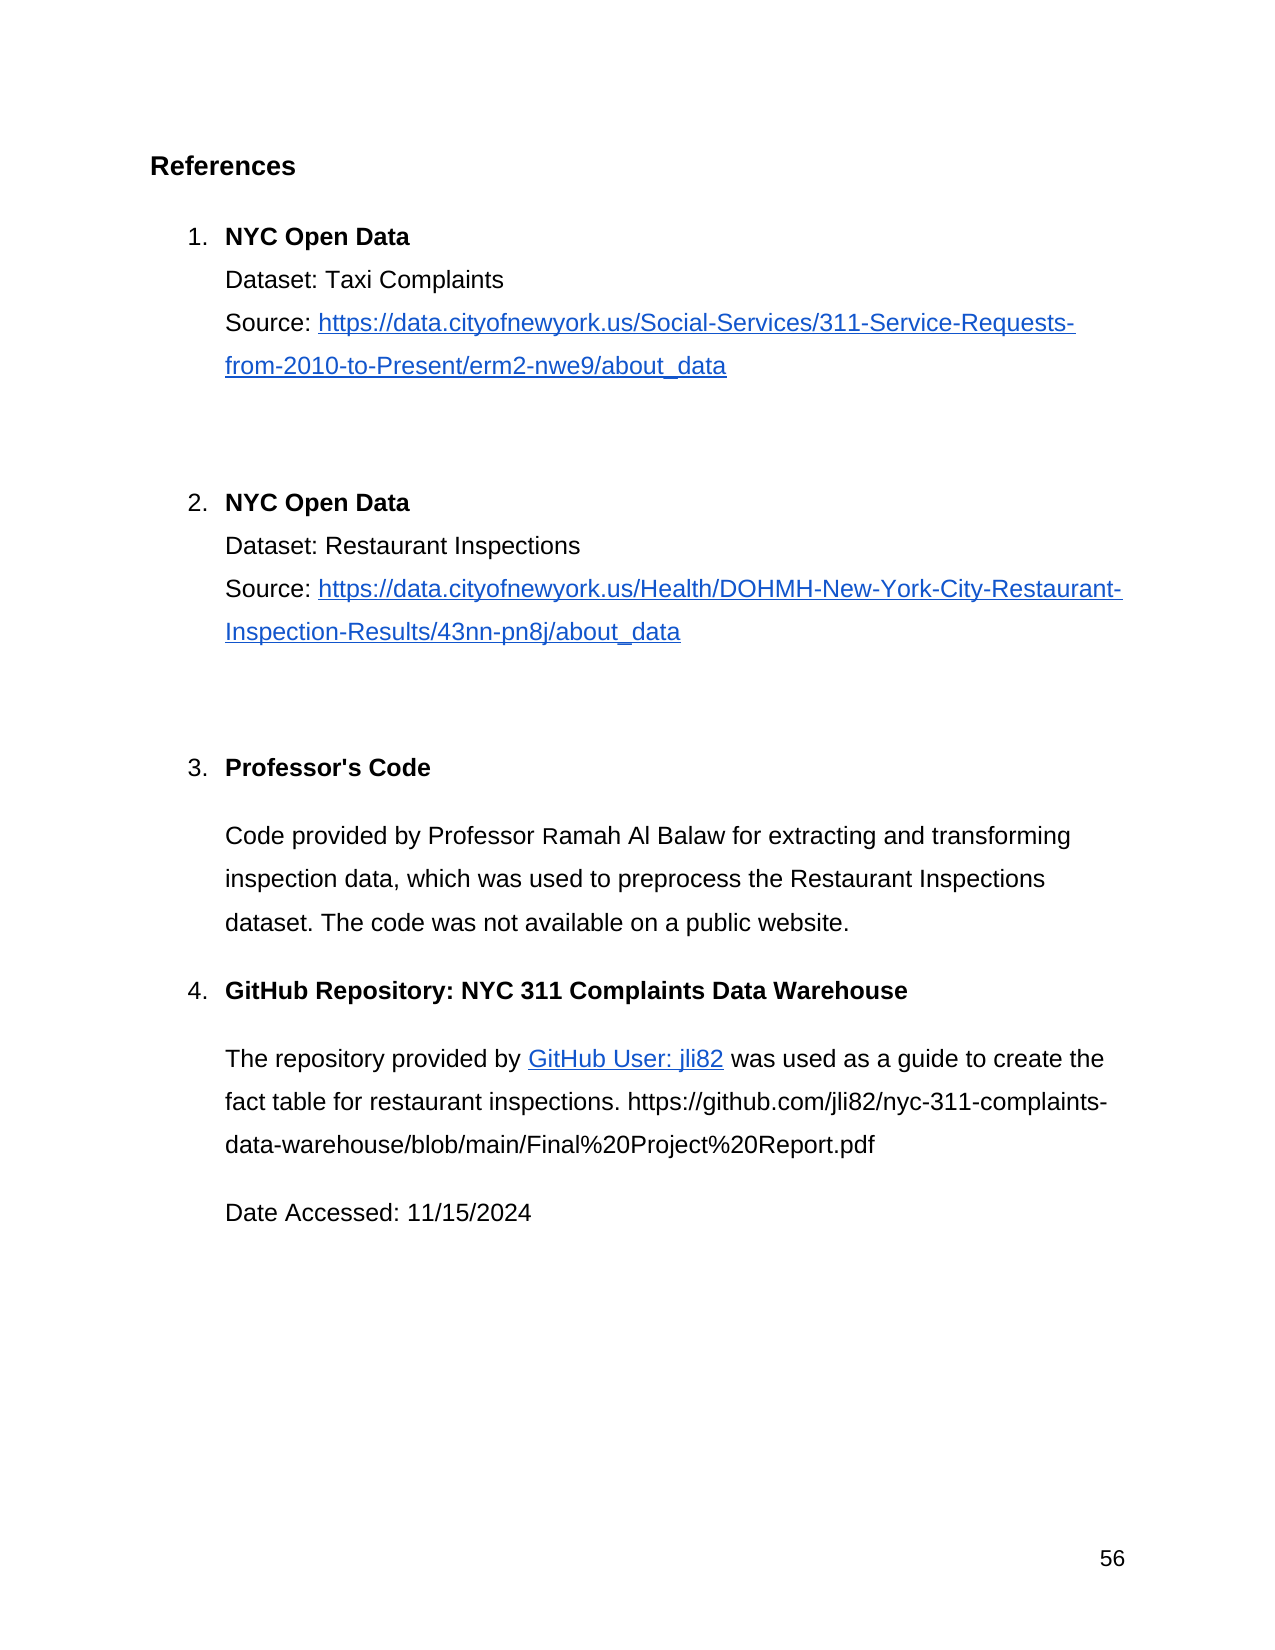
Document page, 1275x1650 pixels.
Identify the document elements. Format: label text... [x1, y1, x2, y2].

subtitle References [150, 150, 1125, 181]
text Date Accessed: 11/15/2024 [225, 1198, 1125, 1227]
list NYC Open Data Dataset: Taxi Complaints Source: https://data.cityofnewyork.us/Social-Services/311-Service-Requests-from-2010-to-Present/erm2-nwe9/about_data [187, 222, 1125, 380]
text The repository provided by GitHub User: jli82 was used as a guide to create the fact table for restaurant inspections. https://github.com/jli82/nyc-311-complaints-data-warehouse/blob/main/Final%20Project%20Report.pdf [225, 1044, 1125, 1159]
list NYC Open Data Dataset: Restaurant Inspections Source: https://data.cityofnewyork.us/Health/DOHMH-New-York-City-Restaurant-Inspection-Results/43nn-pn8j/about_data [187, 487, 1125, 646]
list GitHub Repository: NYC 311 Complaints Data Warehouse [187, 976, 1125, 1004]
text Code provided by Professor Ramah Al Balaw for extracting and transforming inspection data, which was used to preprocess the Restaurant Inspections dataset. The code was not available on a public website. [225, 821, 1125, 936]
list Professor's Code [187, 753, 1125, 782]
